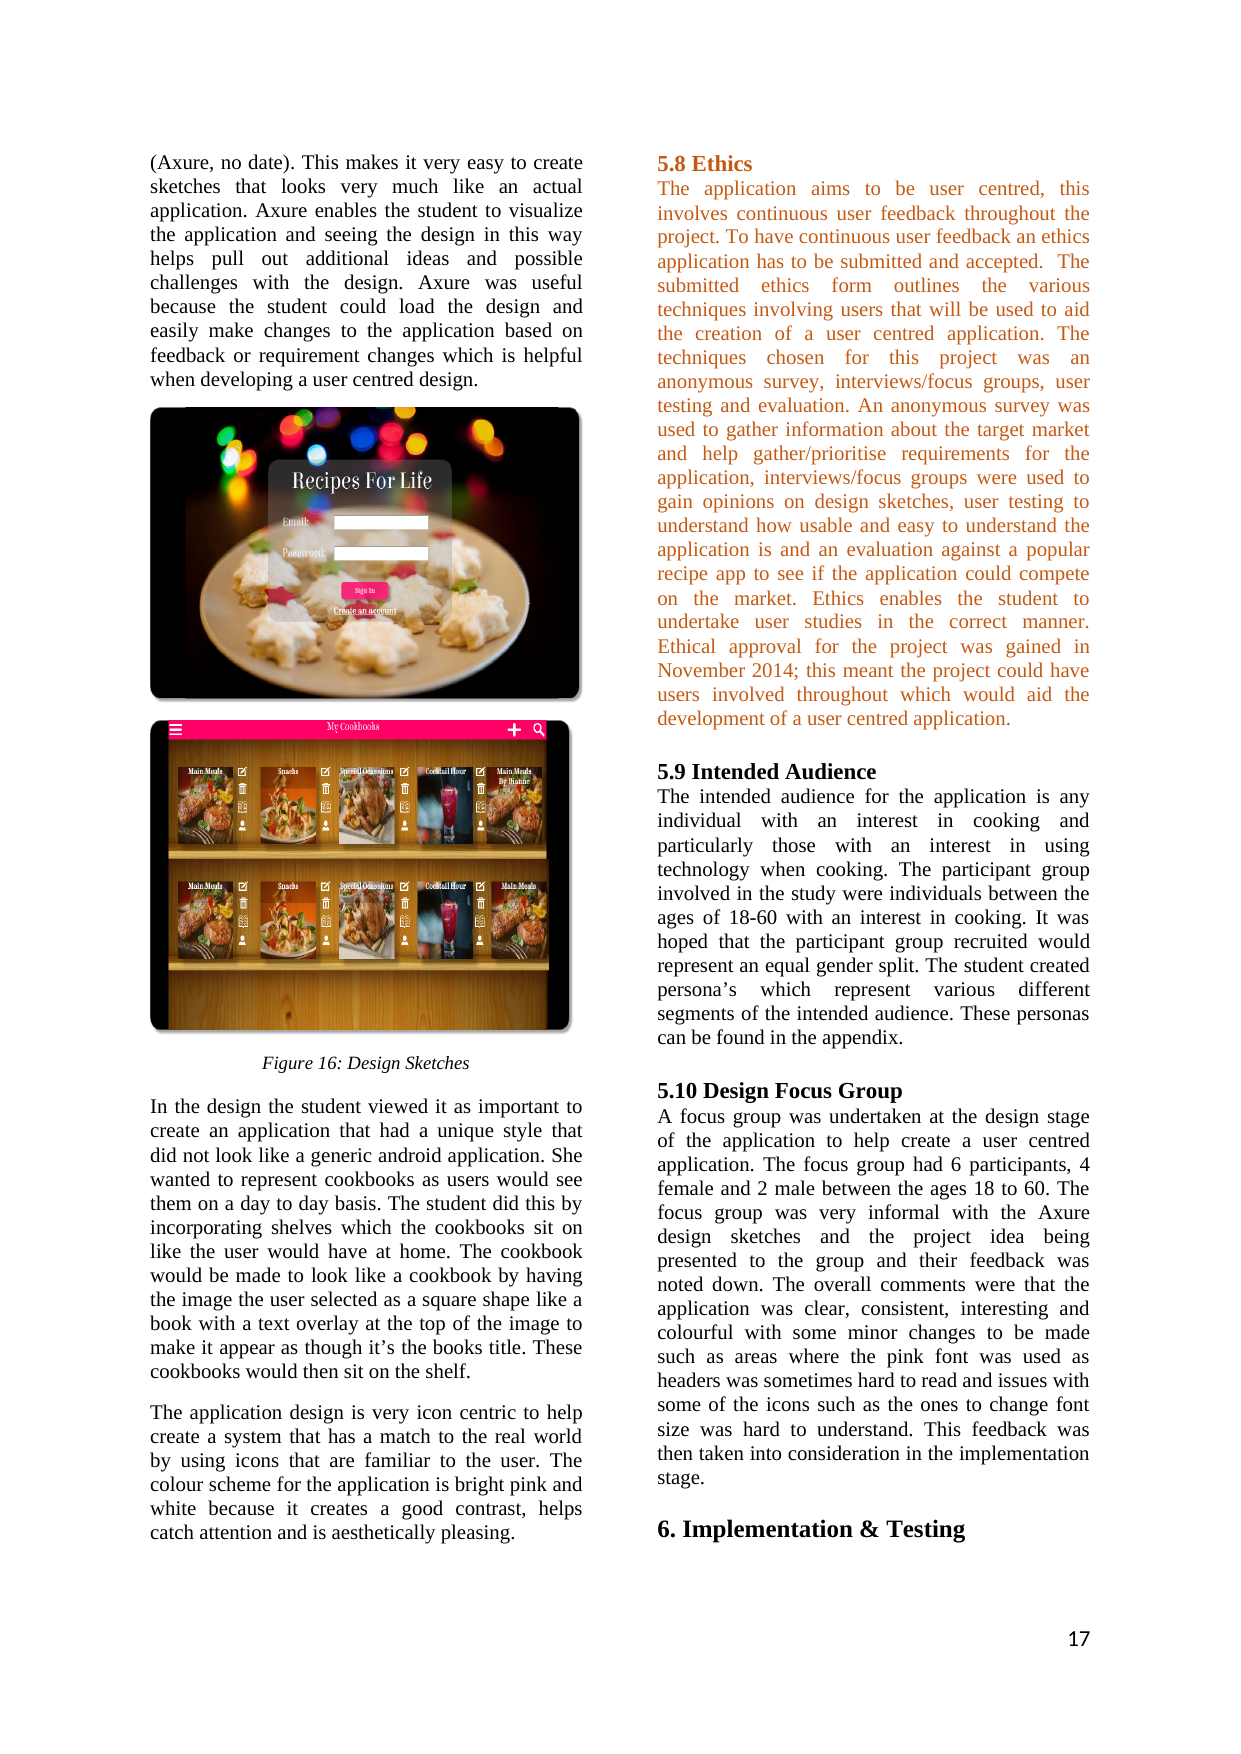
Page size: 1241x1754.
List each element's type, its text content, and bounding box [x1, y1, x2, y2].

subtitle 5.9 Intended Audience [657, 758, 1090, 784]
subtitle 6. Implementation & Testing [657, 1514, 1090, 1542]
text In the design the student viewed it as important to create an application that had a unique style that did not look like a generic android application. She wanted to represent cookbooks as users would see them on a day to day basis. The student did this by incorporating shelves which the cookbooks sit on like the user would have at home. The cookbook would be made to look like a cookbook by having the image the user selected as a square shape like a book with a text overlay at the top of the image to make it appear as though it’s the books title. These cookbooks would then sit on the shelf. [150, 1094, 583, 1383]
picture [150, 407, 584, 704]
text A focus group was undertaken at the design stage of the application to help create a user centred application. The focus group had 6 participants, 4 female and 2 male between the ages 18 to 60. The focus group was very informal with the Axure design sketches and the project idea being presented to the group and their feedback was noted down. The overall comments were that the application was clear, consistent, interesting and colourful with some minor changes to be made such as areas where the pink font was used as headers was sometimes hard to read and issues with some of the icons such as the ones to change font size was hard to understand. This feedback was then taken into consideration in the implementation stage. [657, 1104, 1090, 1489]
text The application design is very icon centric to help create a system that has a match to the real world by using icons that are familiar to the user. The colour scheme for the application is bright pink and white because it creates a good contrast, helps catch attention and is aesthetically pleasing. [150, 1400, 583, 1544]
subtitle 5.10 Design Focus Group [657, 1077, 1090, 1104]
subtitle 5.8 Ethics [657, 150, 1090, 176]
picture [150, 720, 574, 1036]
text The application aims to be user centred, this involves continuous user feedback throughout the project. To have continuous user feedback an ethics application has to be submitted and accepted. The submitted ethics form outlines the various techniques involving users that will be used to aid the creation of a user centred application. The techniques chosen for this project was an anonymous survey, interviews/focus groups, user testing and evaluation. An anonymous survey was used to gather information about the target market and help gather/prioritise requirements for the application, interviews/focus groups were used to gain opinions on design sketches, user testing to understand how usable and easy to understand the application is and an evaluation against a popular recipe app to see if the application could compete on the market. Ethics enables the student to undertake user studies in the correct manner. Ethical approval for the project was gained in November 2014; this meant the project could have users involved throughout which would aid the development of a user centred application. [657, 176, 1090, 730]
text The intended audience for the application is any individual with an interest in cooking and particularly those with an interest in using technology when cooking. The participant group involved in the study were individuals between the ages of 18-60 with an interest in cooking. It was hoped that the participant group recruited would represent an equal gender split. The student created persona’s which represent various different segments of the intended audience. These personas can be found in the appendix. [657, 784, 1090, 1049]
text Figure 16: Design Sketches [150, 1052, 583, 1073]
